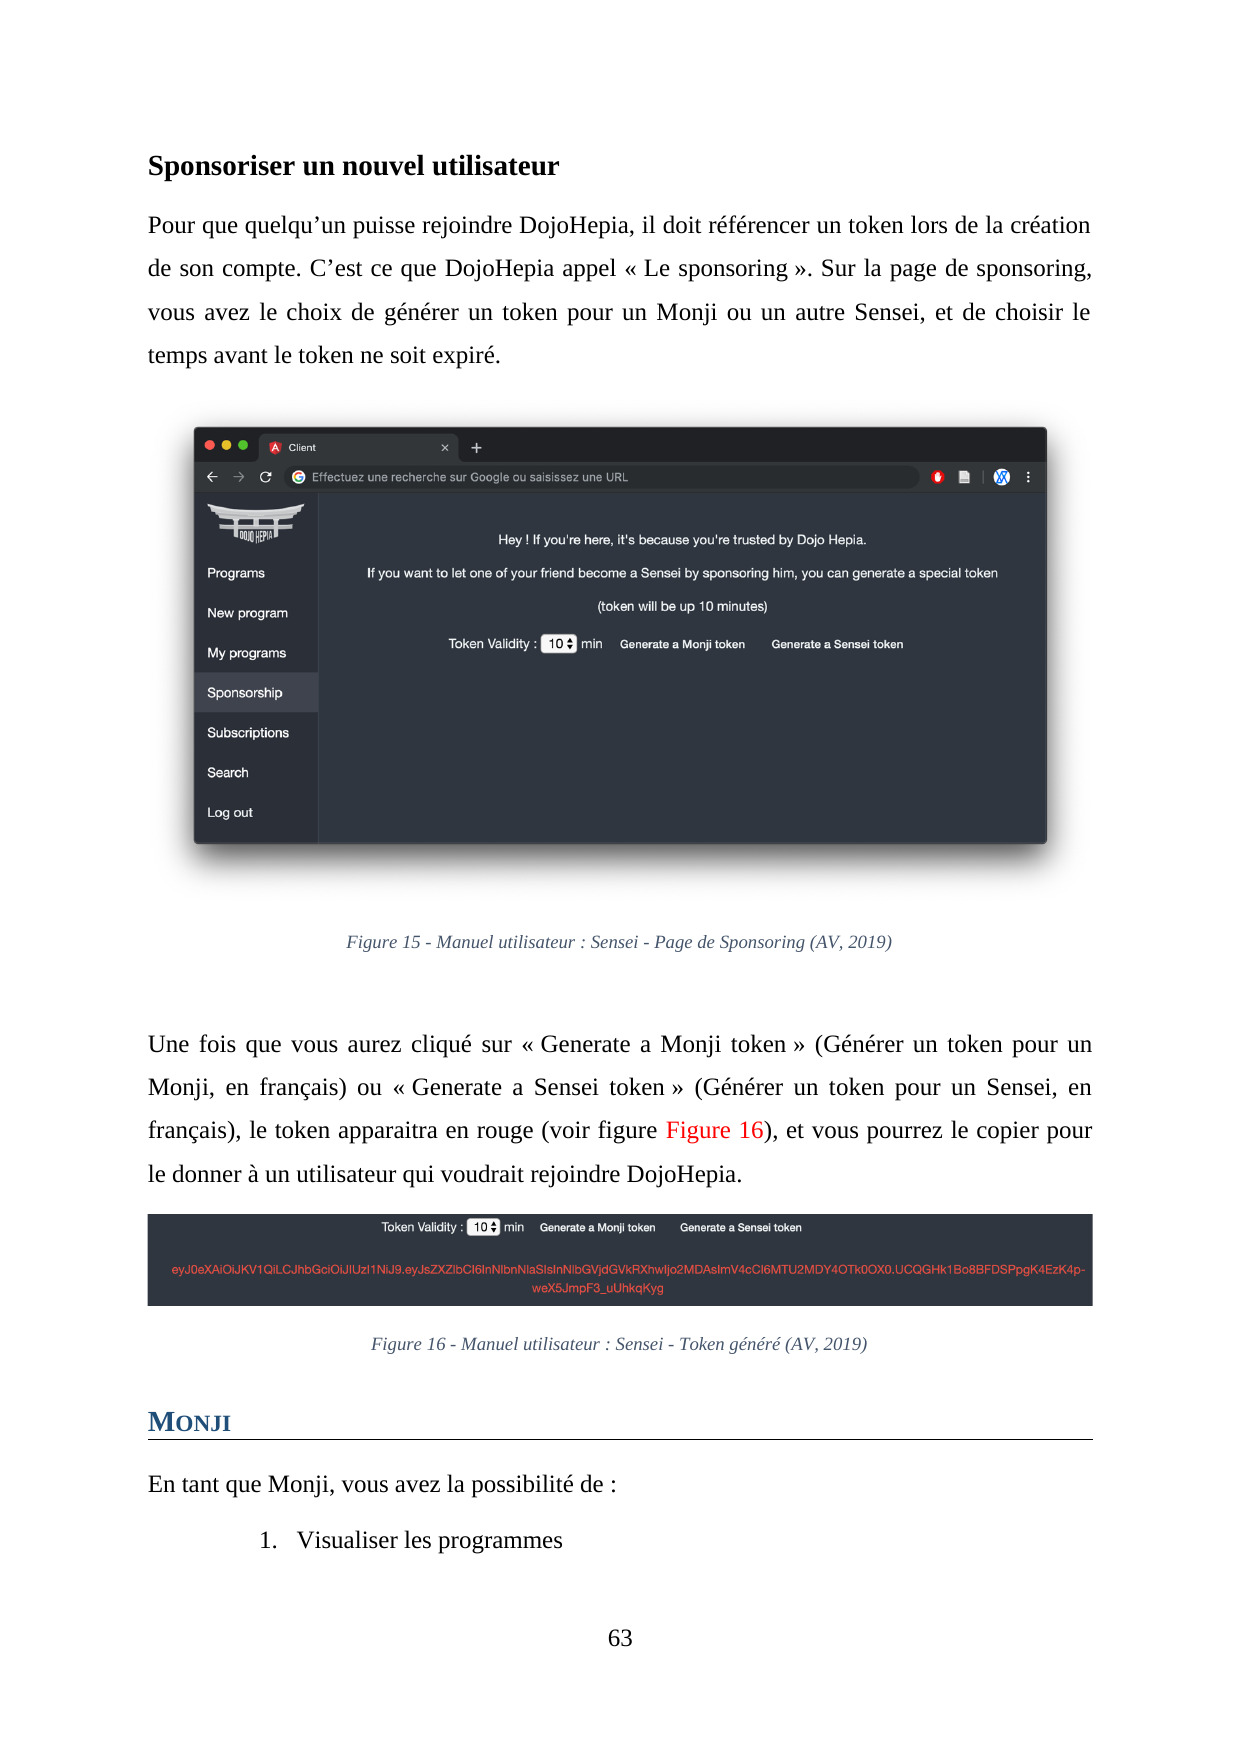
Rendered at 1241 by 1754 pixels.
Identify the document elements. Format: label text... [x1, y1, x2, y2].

list Visualiser les programmes [259, 1525, 1093, 1554]
text En tant que Monji, vous avez la possibilité de : [148, 1469, 1093, 1498]
subtitle Monji [148, 1404, 1093, 1439]
subtitle Sponsoriser un nouvel utilisateur [148, 148, 1093, 181]
picture [147, 395, 1093, 905]
picture [147, 1214, 1093, 1306]
text Pour que quelqu’un puisse rejoindre DojoHepia, il doit référencer un token lors de la création de son compte. C’est ce que DojoHepia appel « Le sponsoring ». Sur la page de sponsoring, vous avez le choix de générer un token pour un Monji ou un autre Sensei, et de choisir le temps avant le token ne soit expiré. [148, 210, 1093, 368]
